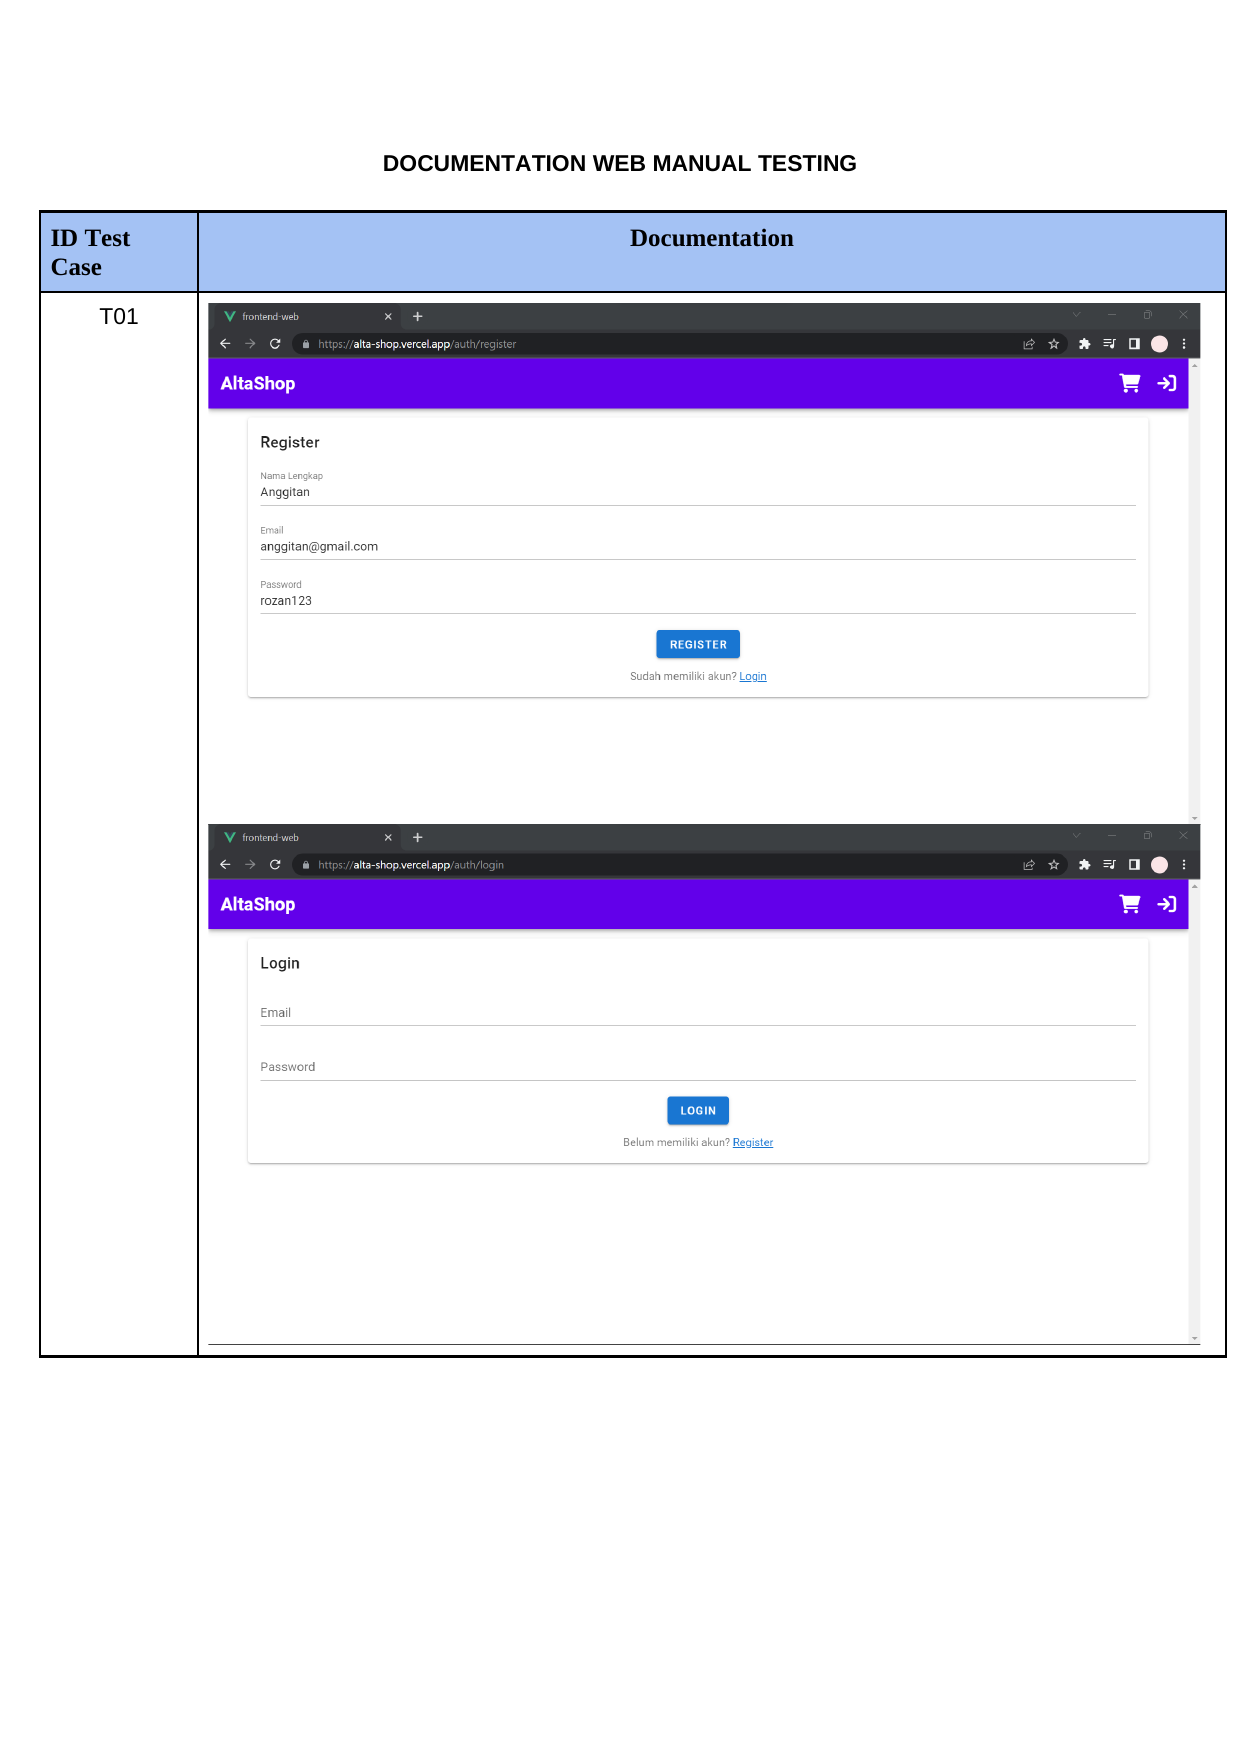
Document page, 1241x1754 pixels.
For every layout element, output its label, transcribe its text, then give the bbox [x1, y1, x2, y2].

table_cell [199, 293, 1225, 1355]
table_header ID Test Case [41, 213, 197, 291]
table_cell T01 [41, 293, 197, 1355]
text DOCUMENTATION WEB MANUAL TESTING [150, 150, 1090, 176]
table_header Documentation [199, 213, 1225, 291]
picture [208, 303, 1201, 1345]
